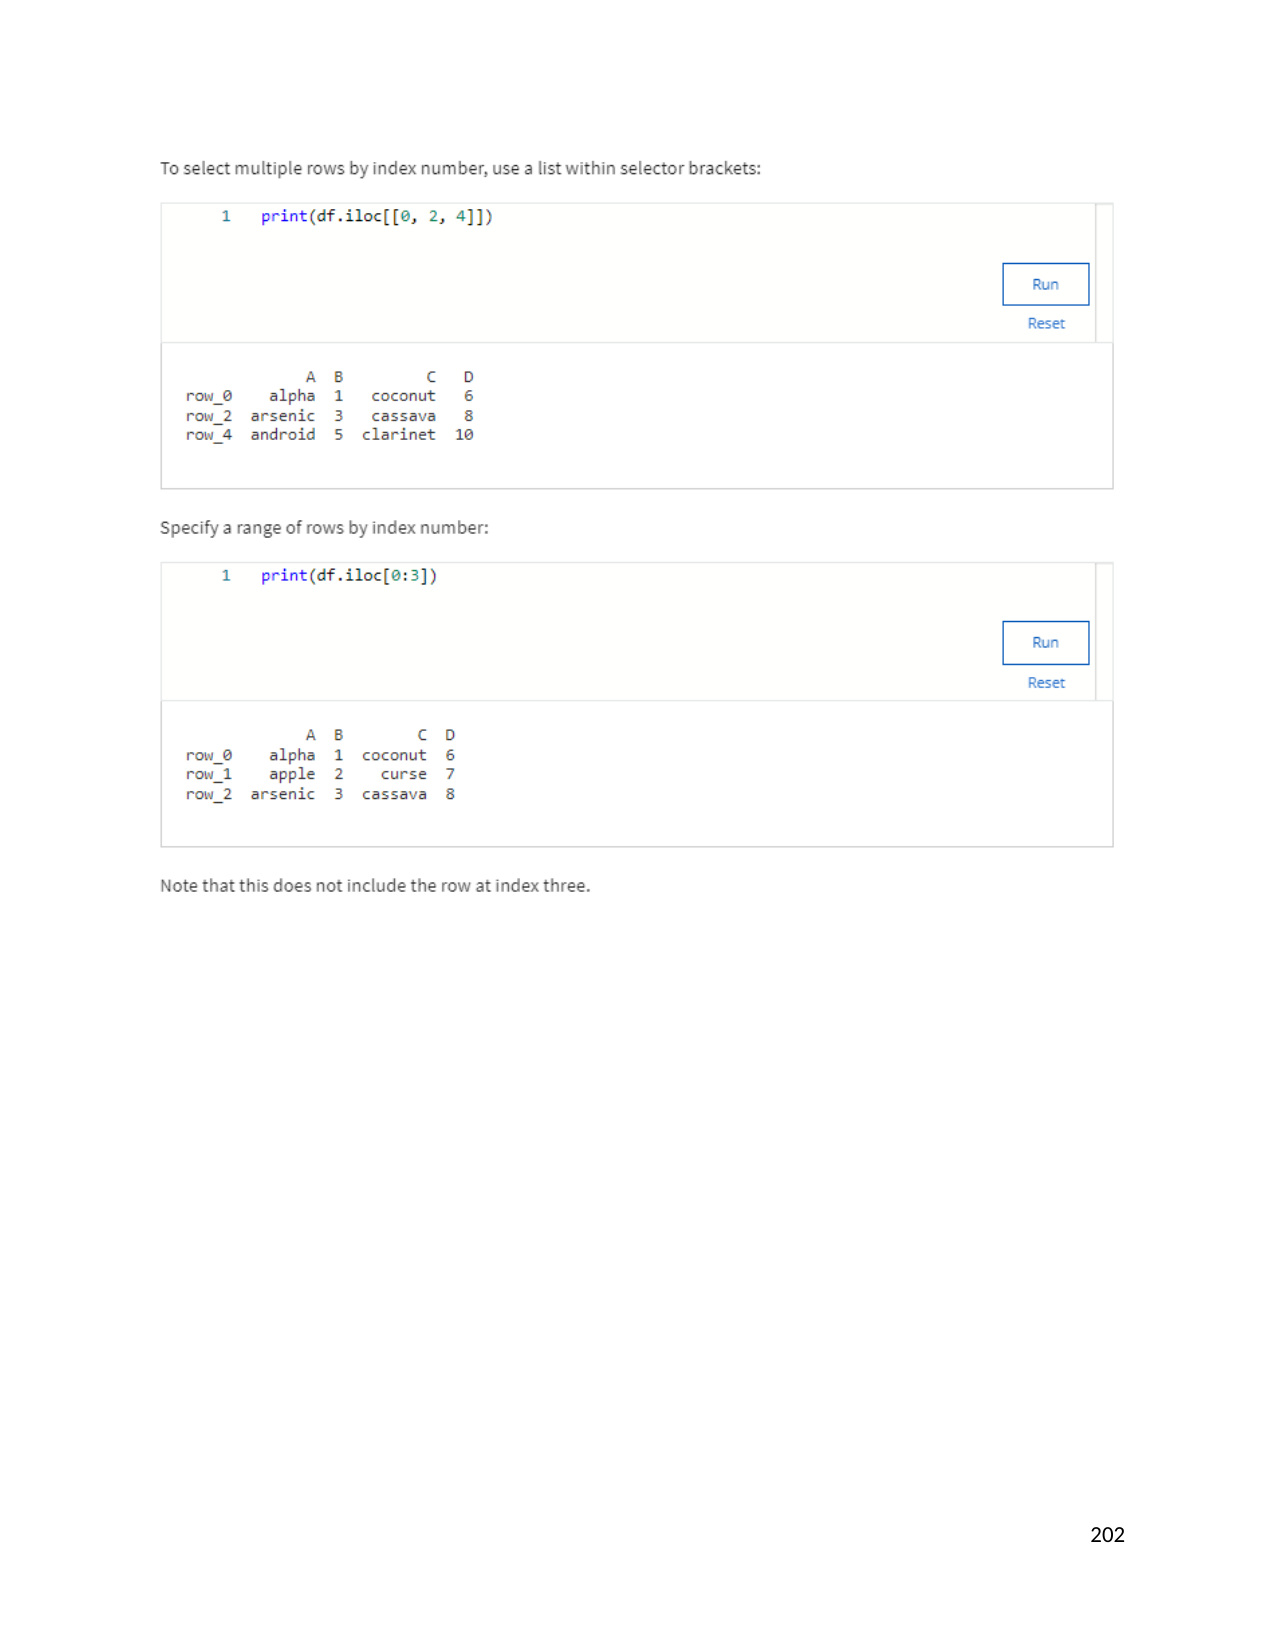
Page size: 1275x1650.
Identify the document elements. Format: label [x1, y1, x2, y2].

picture [150, 150, 1125, 912]
